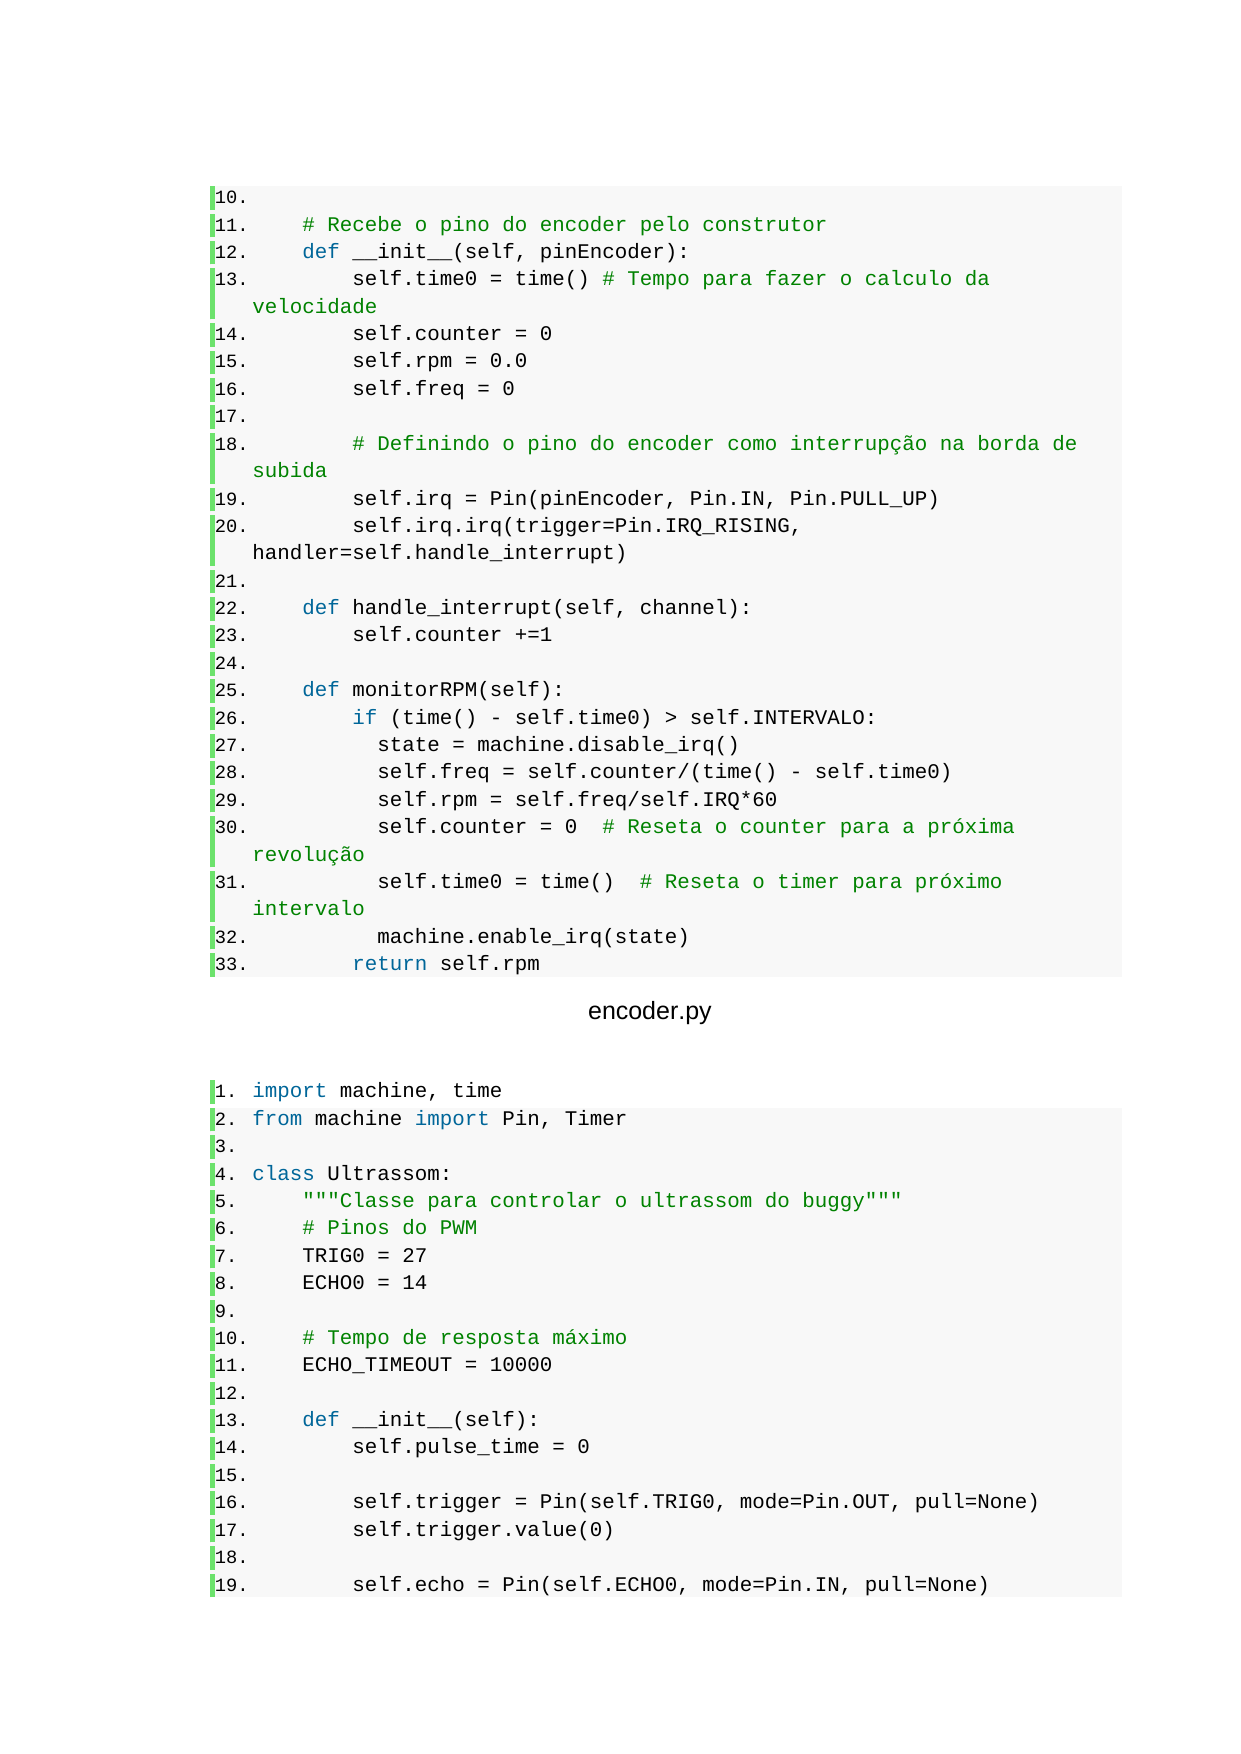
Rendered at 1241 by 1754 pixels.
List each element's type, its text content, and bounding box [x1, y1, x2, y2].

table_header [177, 1080, 1122, 1623]
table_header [177, 186, 1122, 983]
text encoder.py [177, 996, 1122, 1025]
